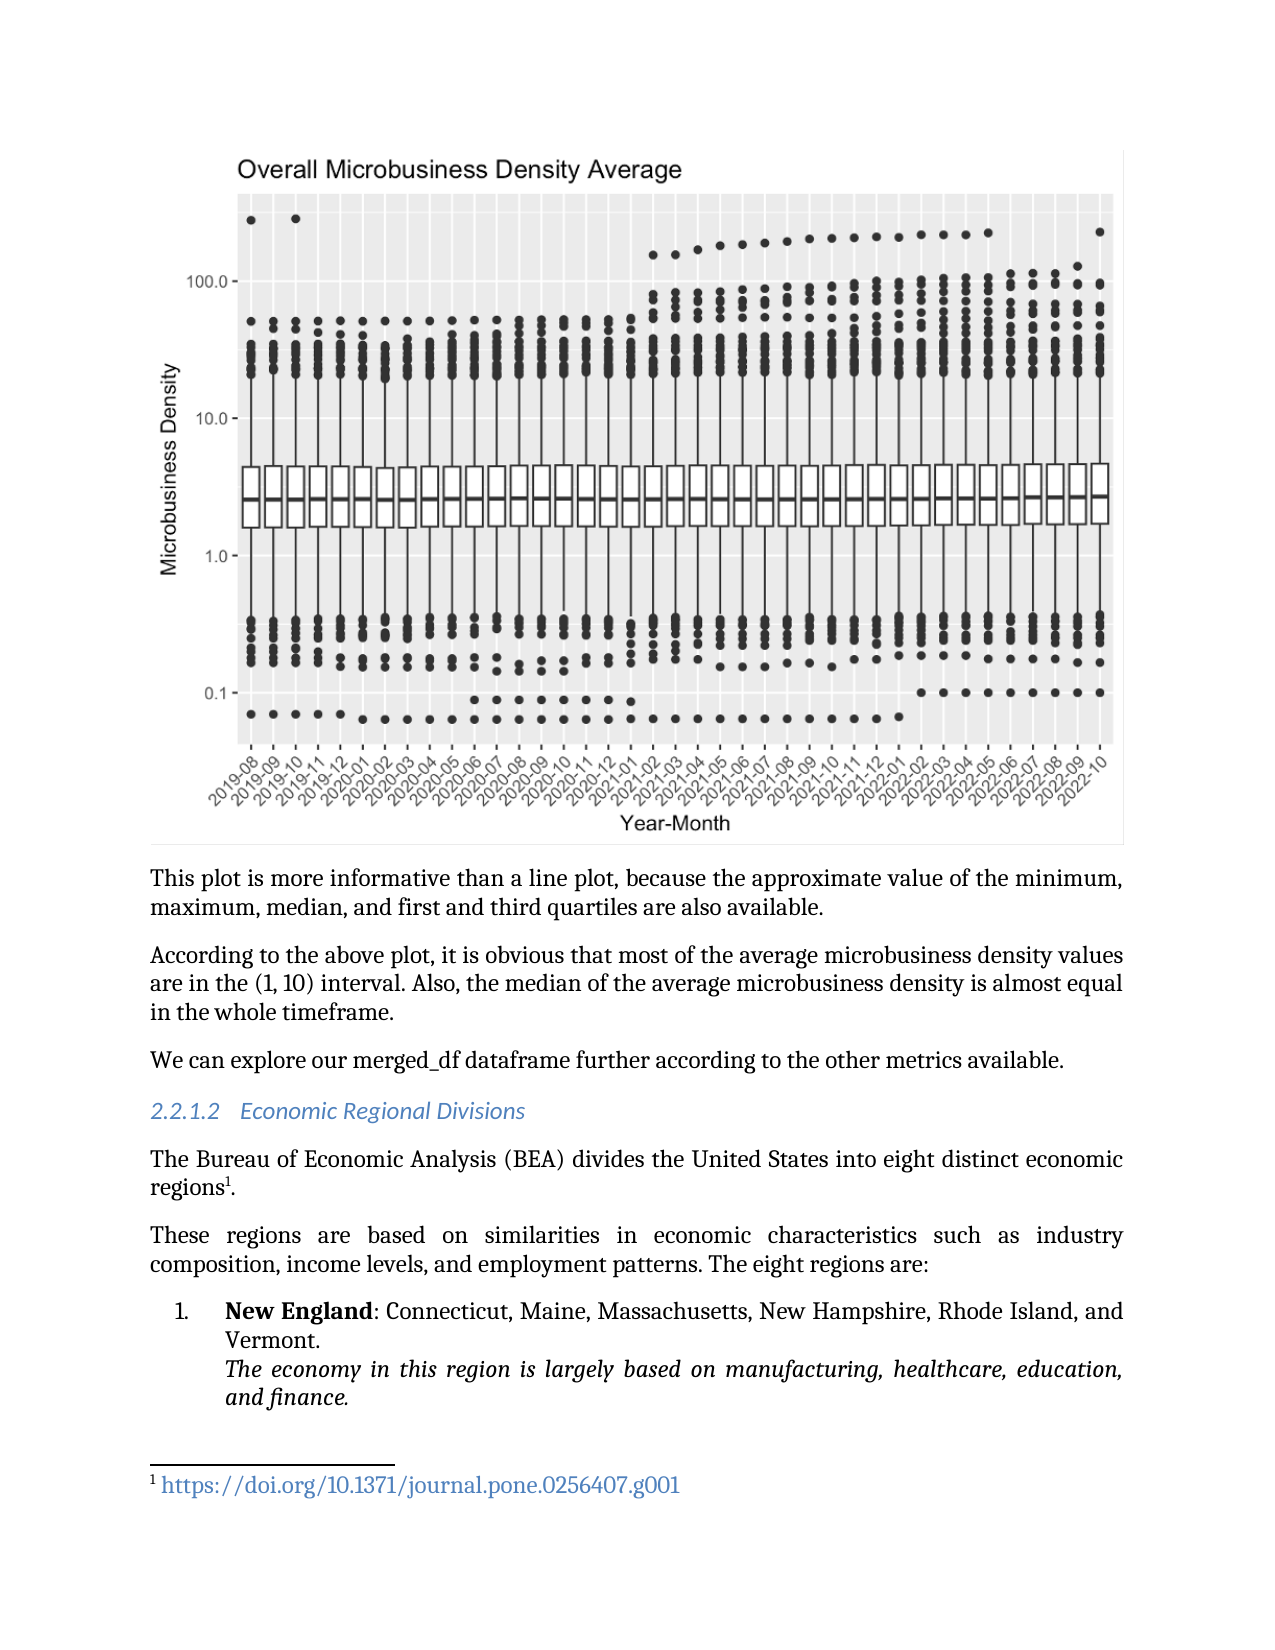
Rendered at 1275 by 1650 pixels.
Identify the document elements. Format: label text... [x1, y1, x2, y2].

list New England: Connecticut, Maine, Massachusetts, New Hampshire, Rhode Island, and Vermont. [175, 1297, 1125, 1354]
text We can explore our merged_df dataframe further according to the other metrics available. [150, 1046, 1125, 1074]
text According to the above plot, it is obvious that most of the average microbusiness density values are in the (1, 10) interval. Also, the median of the average microbusiness density is almost equal in the whole timeframe. [150, 941, 1125, 1027]
list The economy in this region is largely based on manufacturing, healthcare, education, and finance. [175, 1354, 1125, 1412]
subtitle Economic Regional Divisions [150, 1095, 1125, 1126]
text The Bureau of Economic Analysis (BEA) divides the United States into eight distinct economic regions. [150, 1144, 1125, 1202]
text These regions are based on similarities in economic characteristics such as industry composition, income levels, and employment patterns. The eight regions are: [150, 1221, 1125, 1278]
picture [151, 150, 1125, 846]
text This plot is more informative than a line plot, because the approximate value of the minimum, maximum, median, and first and third quartiles are also available. [150, 864, 1125, 922]
